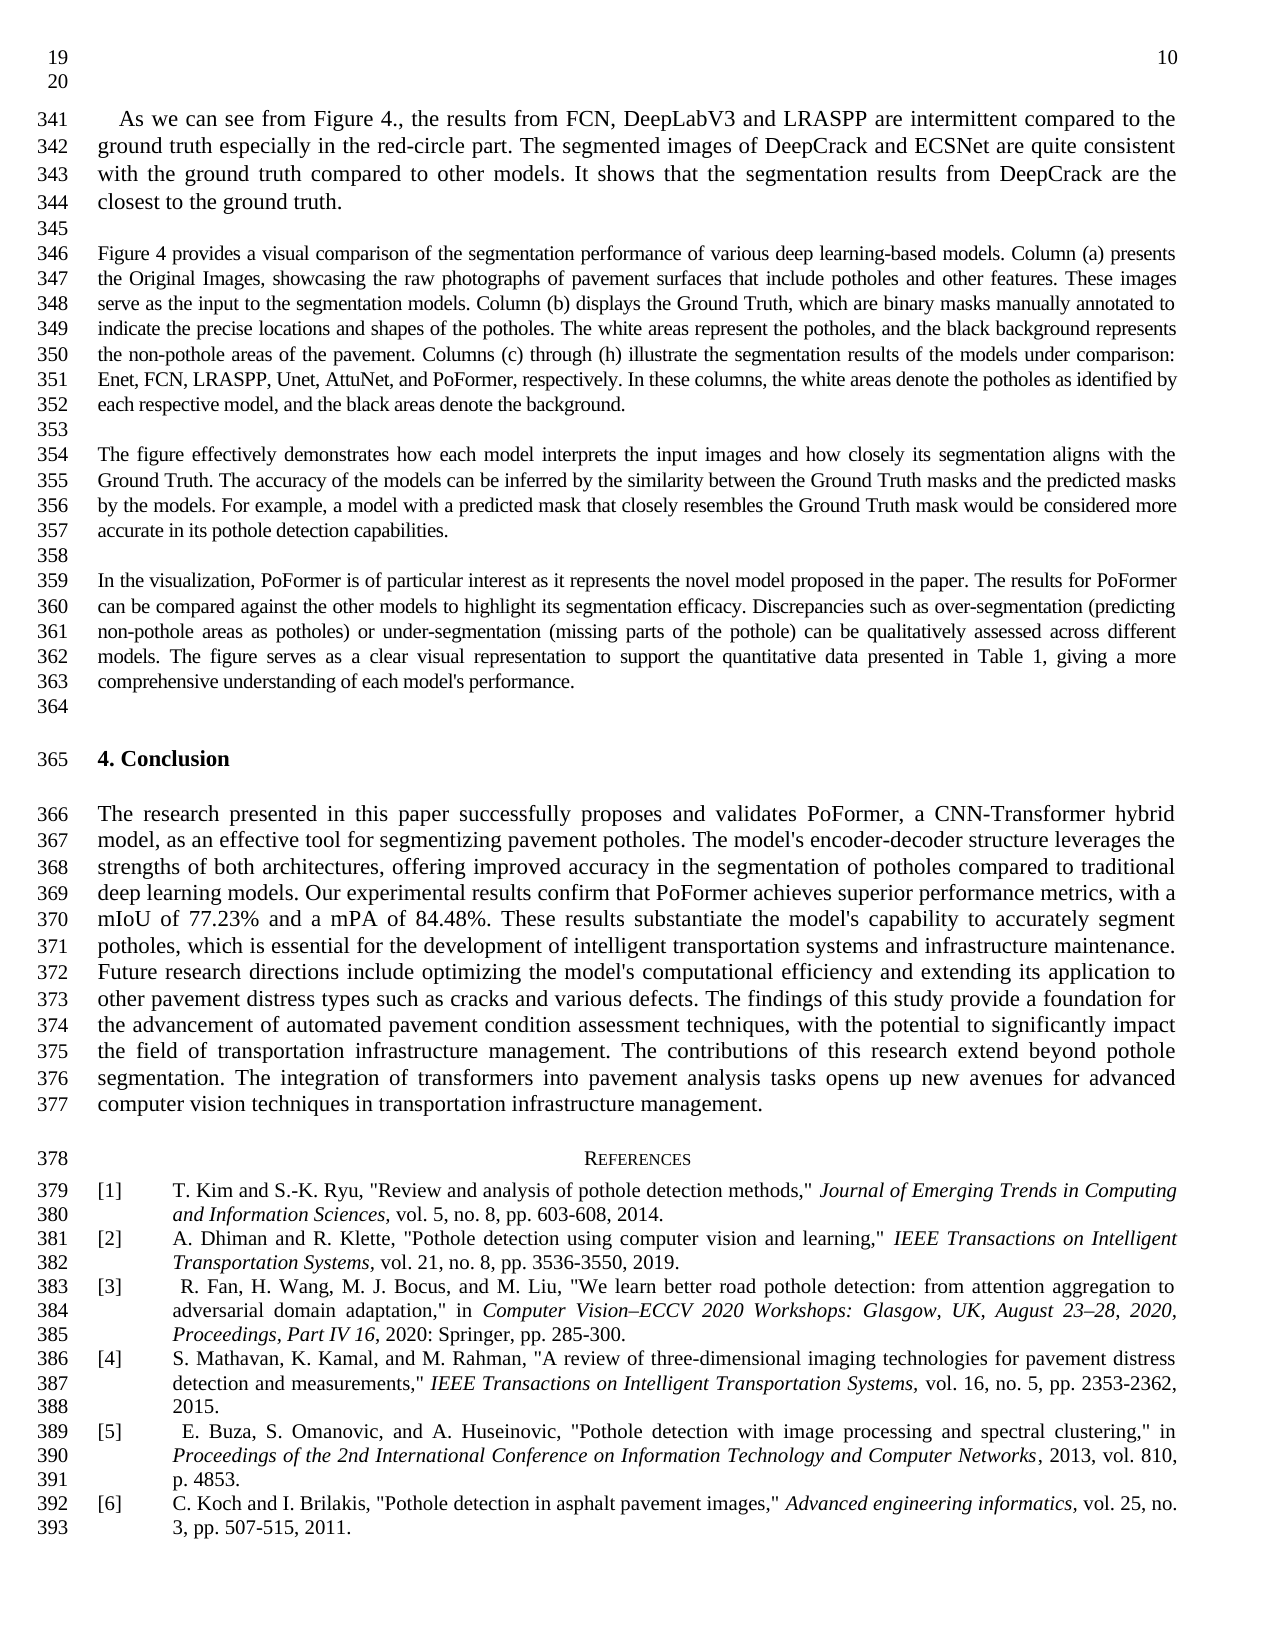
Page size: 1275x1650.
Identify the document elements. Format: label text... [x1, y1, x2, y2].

text [2] A. Dhiman and R. Klette, "Pothole detection using computer vision and learning," IEEE Transactions on Intelligent Transportation Systems, vol. 21, no. 8, pp. 3536-3550, 2019. [97, 1226, 1177, 1274]
text References [97, 1146, 1177, 1169]
text The research presented in this paper successfully proposes and validates PoFormer, a CNN-Transformer hybrid model, as an effective tool for segmentizing pavement potholes. The model's encoder-decoder structure leverages the strengths of both architectures, offering improved accuracy in the segmentation of potholes compared to traditional deep learning models. Our experimental results confirm that PoFormer achieves superior performance metrics, with a mIoU of 77.23% and a mPA of 84.48%. These results substantiate the model's capability to accurately segment potholes, which is essential for the development of intelligent transportation systems and infrastructure maintenance. Future research directions include optimizing the model's computational efficiency and extending its application to other pavement distress types such as cracks and various defects. The findings of this study provide a foundation for the advancement of automated pavement condition assessment techniques, with the potential to significantly impact the field of transportation infrastructure management. The contributions of this research extend beyond pothole segmentation. The integration of transformers into pavement analysis tasks opens up new avenues for advanced computer vision techniques in transportation infrastructure management. [97, 800, 1177, 1116]
text [5] E. Buza, S. Omanovic, and A. Huseinovic, "Pothole detection with image processing and spectral clustering," in Proceedings of the 2nd International Conference on Information Technology and Computer Networks, 2013, vol. 810, p. 4853. [97, 1418, 1177, 1491]
text [4] S. Mathavan, K. Kamal, and M. Rahman, "A review of three-dimensional imaging technologies for pavement distress detection and measurements," IEEE Transactions on Intelligent Transportation Systems, vol. 16, no. 5, pp. 2353-2362, 2015. [97, 1346, 1177, 1418]
text [6] C. Koch and I. Brilakis, "Pothole detection in asphalt pavement images," Advanced engineering informatics, vol. 25, no. 3, pp. 507-515, 2011. [97, 1491, 1177, 1539]
text [3] R. Fan, H. Wang, M. J. Bocus, and M. Liu, "We learn better road pothole detection: from attention aggregation to adversarial domain adaptation," in Computer Vision–ECCV 2020 Workshops: Glasgow, UK, August 23–28, 2020, Proceedings, Part IV 16, 2020: Springer, pp. 285-300. [97, 1274, 1177, 1346]
text In the visualization, PoFormer is of particular interest as it represents the novel model proposed in the paper. The results for PoFormer can be compared against the other models to highlight its segmentation efficacy. Discrepancies such as over-segmentation (predicting non-pothole areas as potholes) or under-segmentation (missing parts of the pothole) can be qualitatively assessed across different models. The figure serves as a clear visual representation to support the quantitative data presented in Table 1, giving a more comprehensive understanding of each model's performance. [97, 568, 1177, 693]
subtitle 4. Conclusion [97, 744, 1177, 771]
text The figure effectively demonstrates how each model interprets the input images and how closely its segmentation aligns with the Ground Truth. The accuracy of the models can be inferred by the similarity between the Ground Truth masks and the predicted masks by the models. For example, a model with a predicted mask that closely resembles the Ground Truth mask would be considered more accurate in its pothole detection capabilities. [97, 442, 1177, 542]
text Figure 4 provides a visual comparison of the segmentation performance of various deep learning-based models. Column (a) presents the Original Images, showcasing the raw photographs of pavement surfaces that include potholes and other features. These images serve as the input to the segmentation models. Column (b) displays the Ground Truth, which are binary masks manually annotated to indicate the precise locations and shapes of the potholes. The white areas represent the potholes, and the black background represents the non-pothole areas of the pavement. Columns (c) through (h) illustrate the segmentation results of the models under comparison: Enet, FCN, LRASPP, Unet, AttuNet, and PoFormer, respectively. In these columns, the white areas denote the potholes as identified by each respective model, and the black areas denote the background. [97, 241, 1177, 416]
text As we can see from Figure 4., the results from FCN, DeepLabV3 and LRASPP are intermittent compared to the ground truth especially in the red-circle part. The segmented images of DeepCrack and ECSNet are quite consistent with the ground truth compared to other models. It shows that the segmentation results from DeepCrack are the closest to the ground truth. [97, 105, 1177, 214]
text [1] T. Kim and S.-K. Ryu, "Review and analysis of pothole detection methods," Journal of Emerging Trends in Computing and Information Sciences, vol. 5, no. 8, pp. 603-608, 2014. [97, 1178, 1177, 1226]
